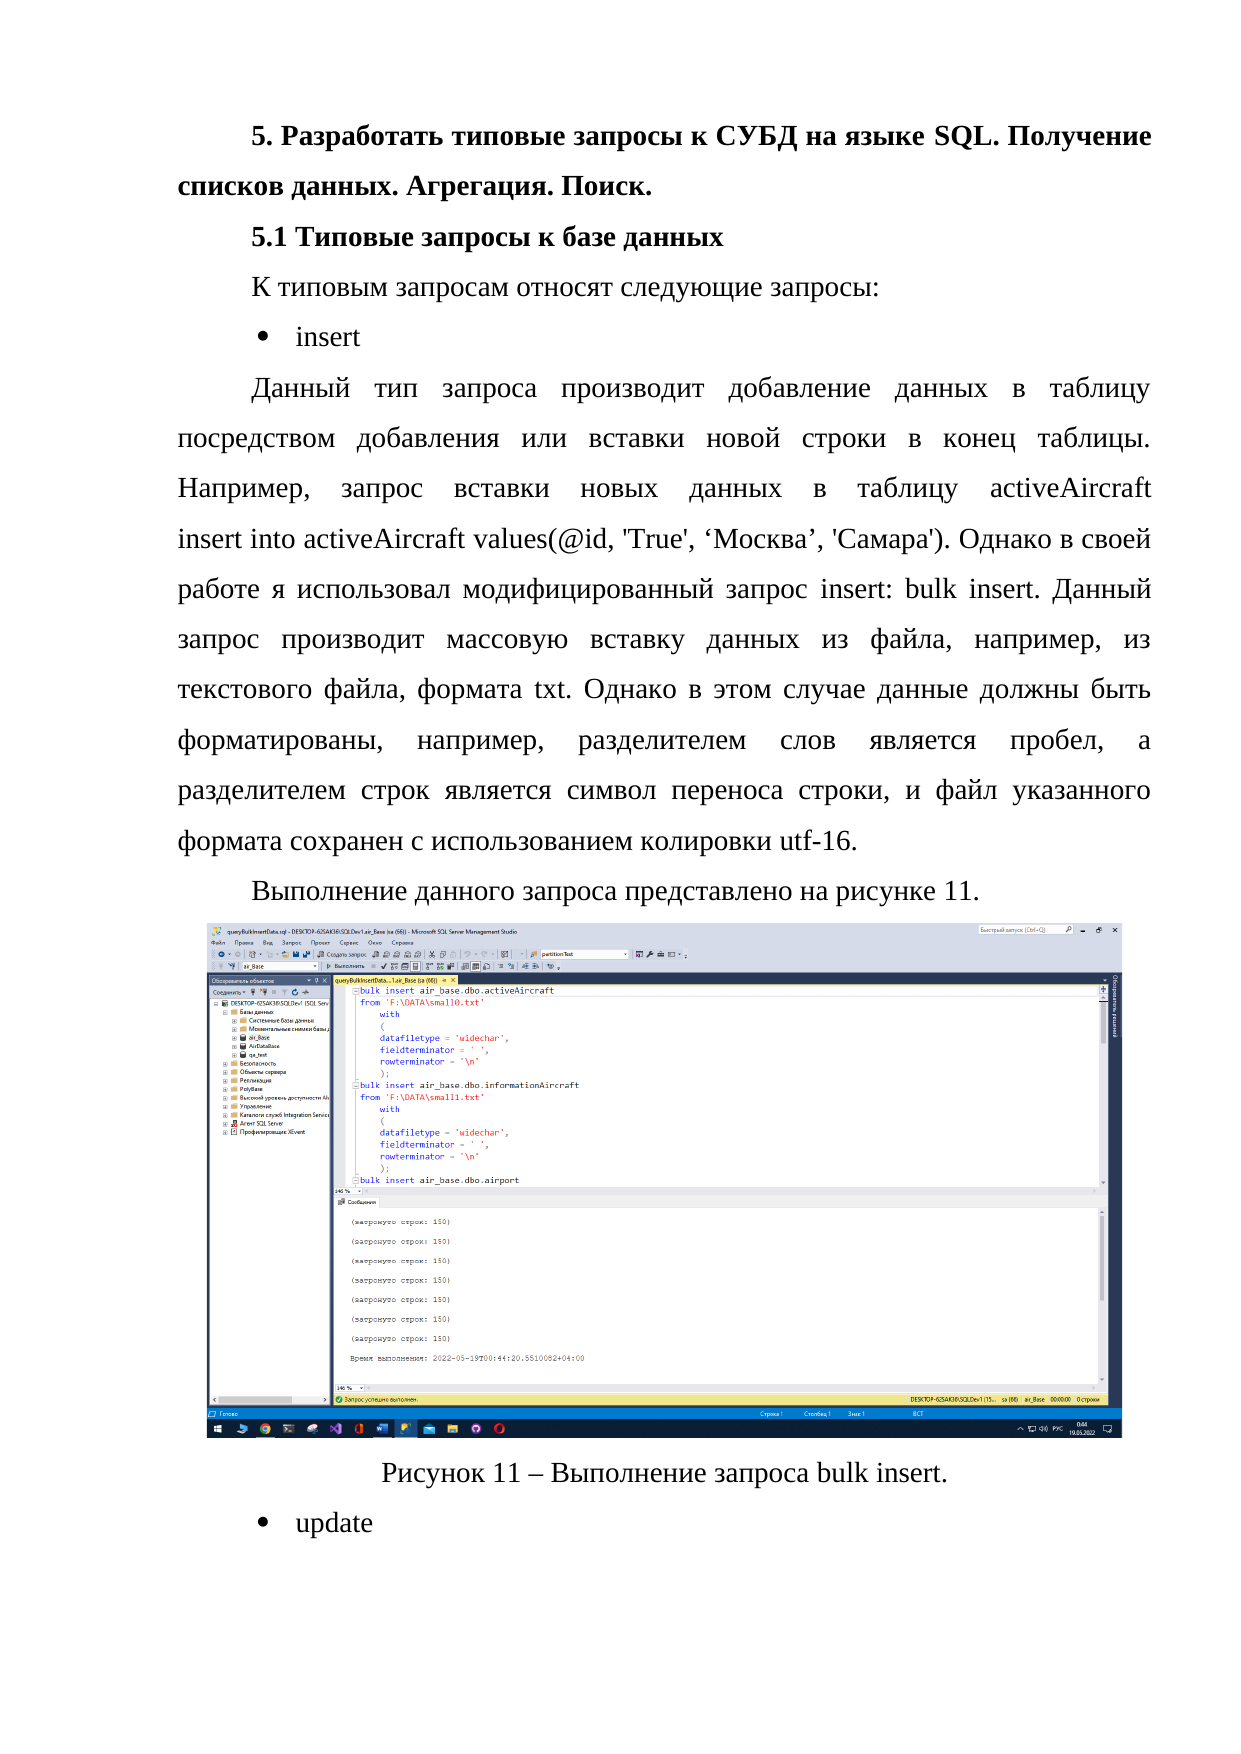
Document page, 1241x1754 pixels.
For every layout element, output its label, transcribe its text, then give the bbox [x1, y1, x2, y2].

text 5. Разработать типовые запросы к СУБД на языке SQL. Получение списков данных. Агрегация. Поиск. [177, 118, 1152, 202]
text К типовым запросам относят следующие запросы: [177, 269, 1152, 303]
text 5.1 Типовые запросы к базе данных [177, 219, 1152, 252]
picture [206, 923, 1123, 1438]
list update [258, 1505, 1152, 1539]
list insert [258, 319, 1152, 353]
text Данный тип запроса производит добавление данных в таблицу посредством добавления или вставки новой строки в конец таблицы. Например, запрос вставки новых данных в таблицу activeAircraft insert into activeAircraft values(@id, 'True', ‘Москва’, 'Самара'). Однако в своей работе я использовал модифицированный запрос insert: bulk insert. Данный запрос производит массовую вставку данных из файла, например, из текстового файла, формата txt. Однако в этом случае данные должны быть форматированы, например, разделителем слов является пробел, а разделителем строк является символ переноса строки, и файл указанного формата сохранен с использованием колировки utf-16. [177, 370, 1152, 856]
text Выполнение данного запроса представлено на рисунке 11. [177, 873, 1152, 906]
